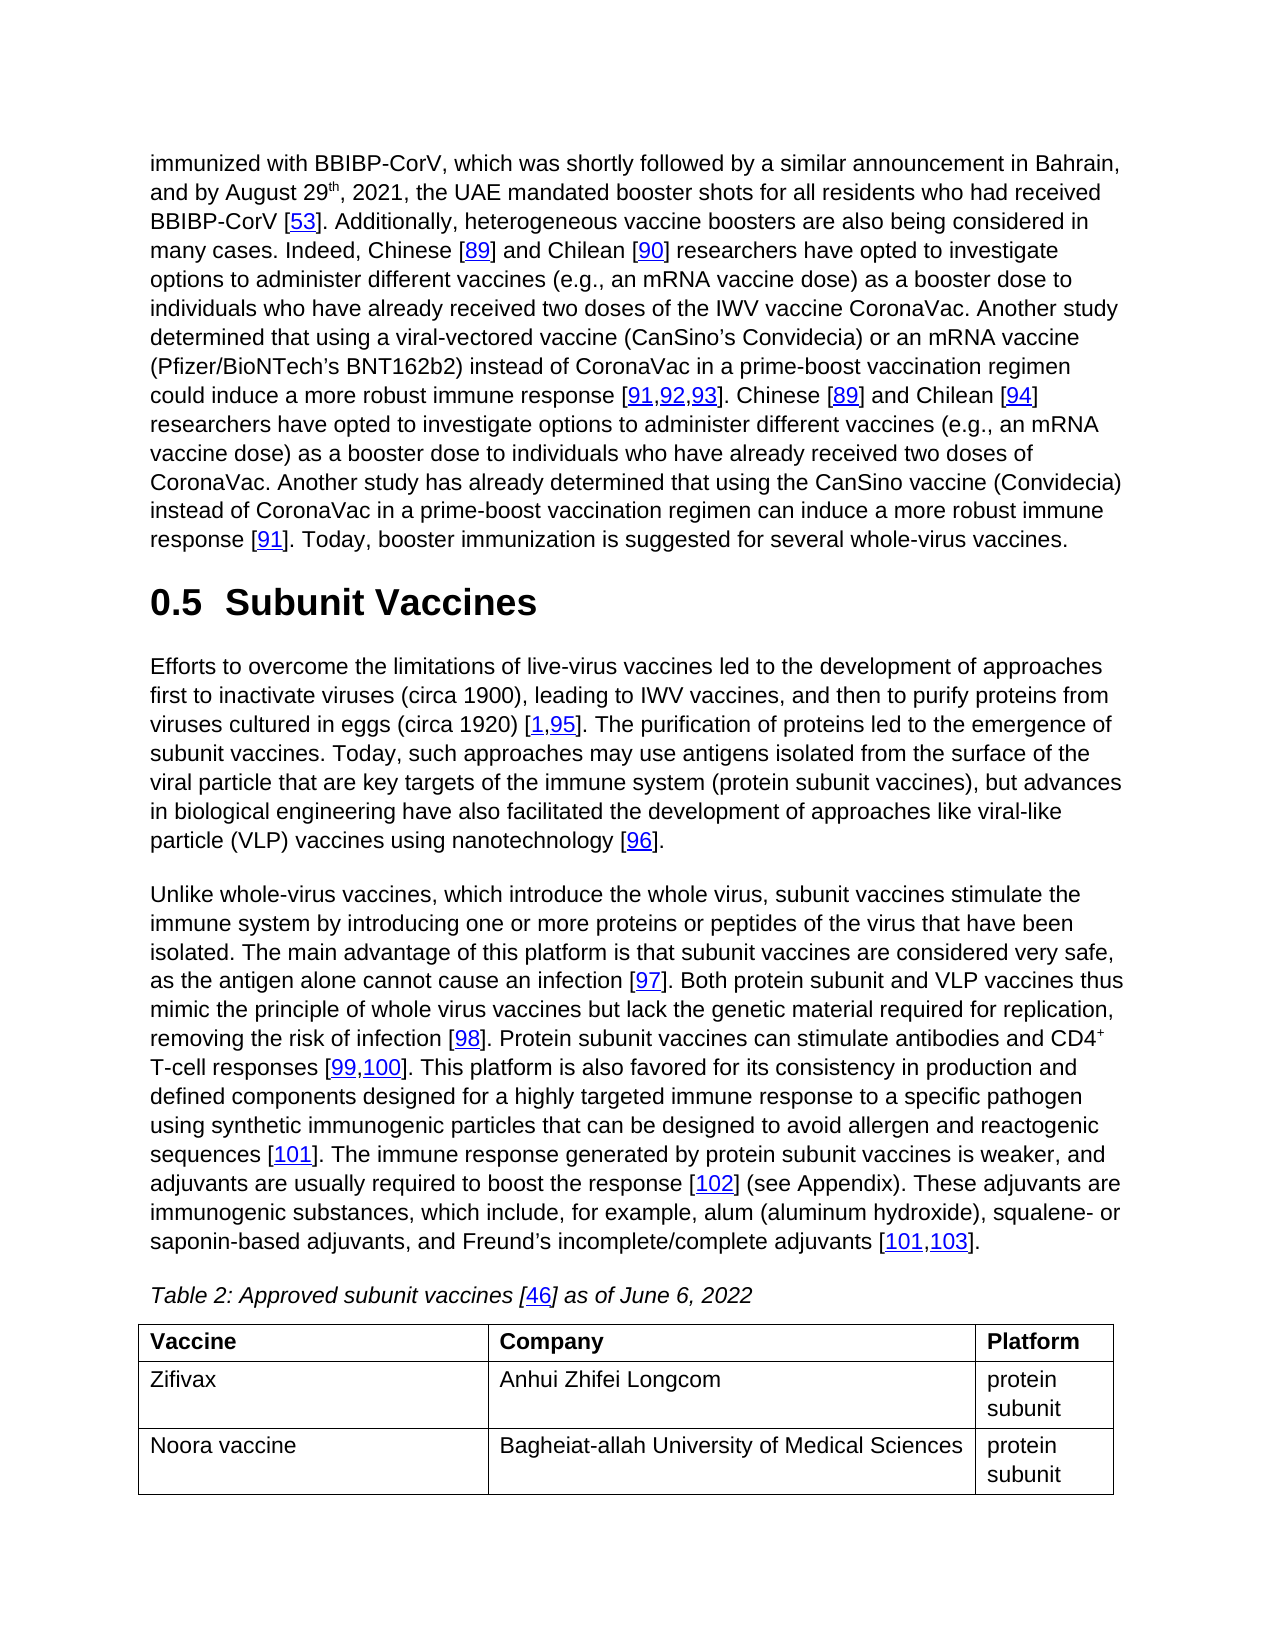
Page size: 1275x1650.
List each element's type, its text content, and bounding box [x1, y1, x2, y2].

table_cell Anhui Zhifei Longcom [489, 1362, 975, 1427]
table_cell Zifivax [139, 1362, 488, 1427]
text Efforts to overcome the limitations of live-virus vaccines led to the development of approaches first to inactivate viruses (circa 1900), leading to IWV vaccines, and then to purify proteins from viruses cultured in eggs (circa 1920) [1,95]. The purification of proteins led to the emergence of subunit vaccines. Today, such approaches may use antigens isolated from the surface of the viral particle that are key targets of the immune system (protein subunit vaccines), but advances in biological engineering have also facilitated the development of approaches like viral-like particle (VLP) vaccines using nanotechnology [96]. [150, 653, 1125, 853]
table_cell Bagheiat-allah University of Medical Sciences [489, 1429, 975, 1494]
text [150, 150, 1125, 553]
text Unlike whole-virus vaccines, which introduce the whole virus, subunit vaccines stimulate the immune system by introducing one or more proteins or peptides of the virus that have been isolated. The main advantage of this platform is that subunit vaccines are considered very safe, as the antigen alone cannot cause an infection [97]. Both protein subunit and VLP vaccines thus mimic the principle of whole virus vaccines but lack the genetic material required for replication, removing the risk of infection [98]. Protein subunit vaccines can stimulate antibodies and CD4+ T-cell responses [99,100]. This platform is also favored for its consistency in production and defined components designed for a highly targeted immune response to a specific pathogen using synthetic immunogenic particles that can be designed to avoid allergen and reactogenic sequences [101]. The immune response generated by protein subunit vaccines is weaker, and adjuvants are usually required to boost the response [102] (see Appendix). These adjuvants are immunogenic substances, which include, for example, alum (aluminum hydroxide), squalene- or saponin-based adjuvants, and Freund’s incomplete/complete adjuvants [101,103]. [150, 881, 1125, 1254]
table_cell protein subunit [976, 1429, 1113, 1494]
table_cell Noora vaccine [139, 1429, 488, 1494]
table_header Company [489, 1325, 975, 1361]
subtitle 0.5 Subunit Vaccines [150, 580, 1125, 623]
text Table 2: Approved subunit vaccines [46] as of June 6, 2022 [150, 1282, 1125, 1308]
table_header Platform [976, 1325, 1113, 1361]
table_header Vaccine [139, 1325, 488, 1361]
table_cell protein subunit [976, 1362, 1113, 1427]
